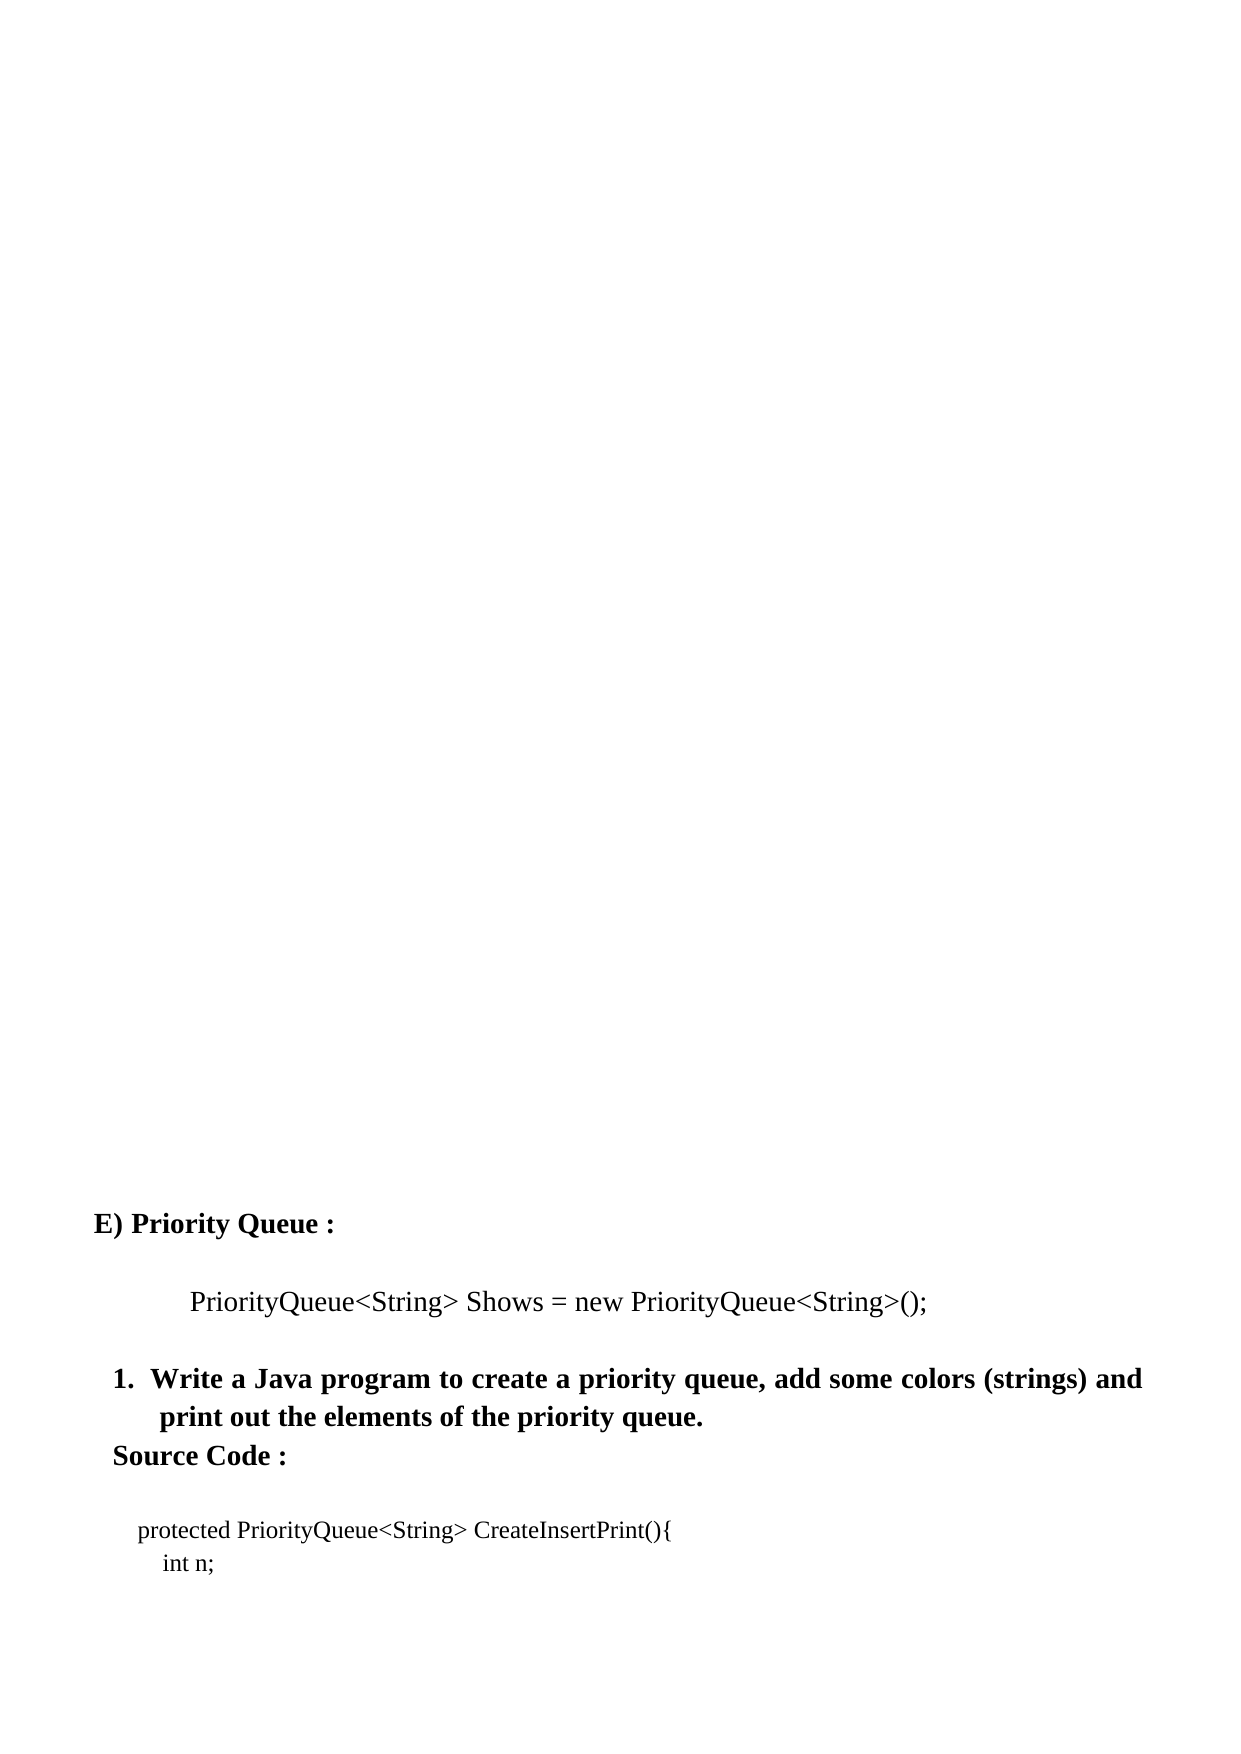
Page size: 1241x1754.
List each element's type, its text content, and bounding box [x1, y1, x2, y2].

list int n; [112, 1548, 1144, 1577]
list PriorityQueue<String> Shows = new PriorityQueue<String>(); [131, 1284, 1144, 1317]
list Write a Java program to create a priority queue, add some colors (strings) and print out the elements of the priority queue. [112, 1361, 1144, 1433]
list protected PriorityQueue<String> CreateInsertPrint(){ [112, 1515, 1144, 1544]
list Source Code : [112, 1438, 1144, 1471]
list Priority Queue : [94, 1207, 1144, 1240]
